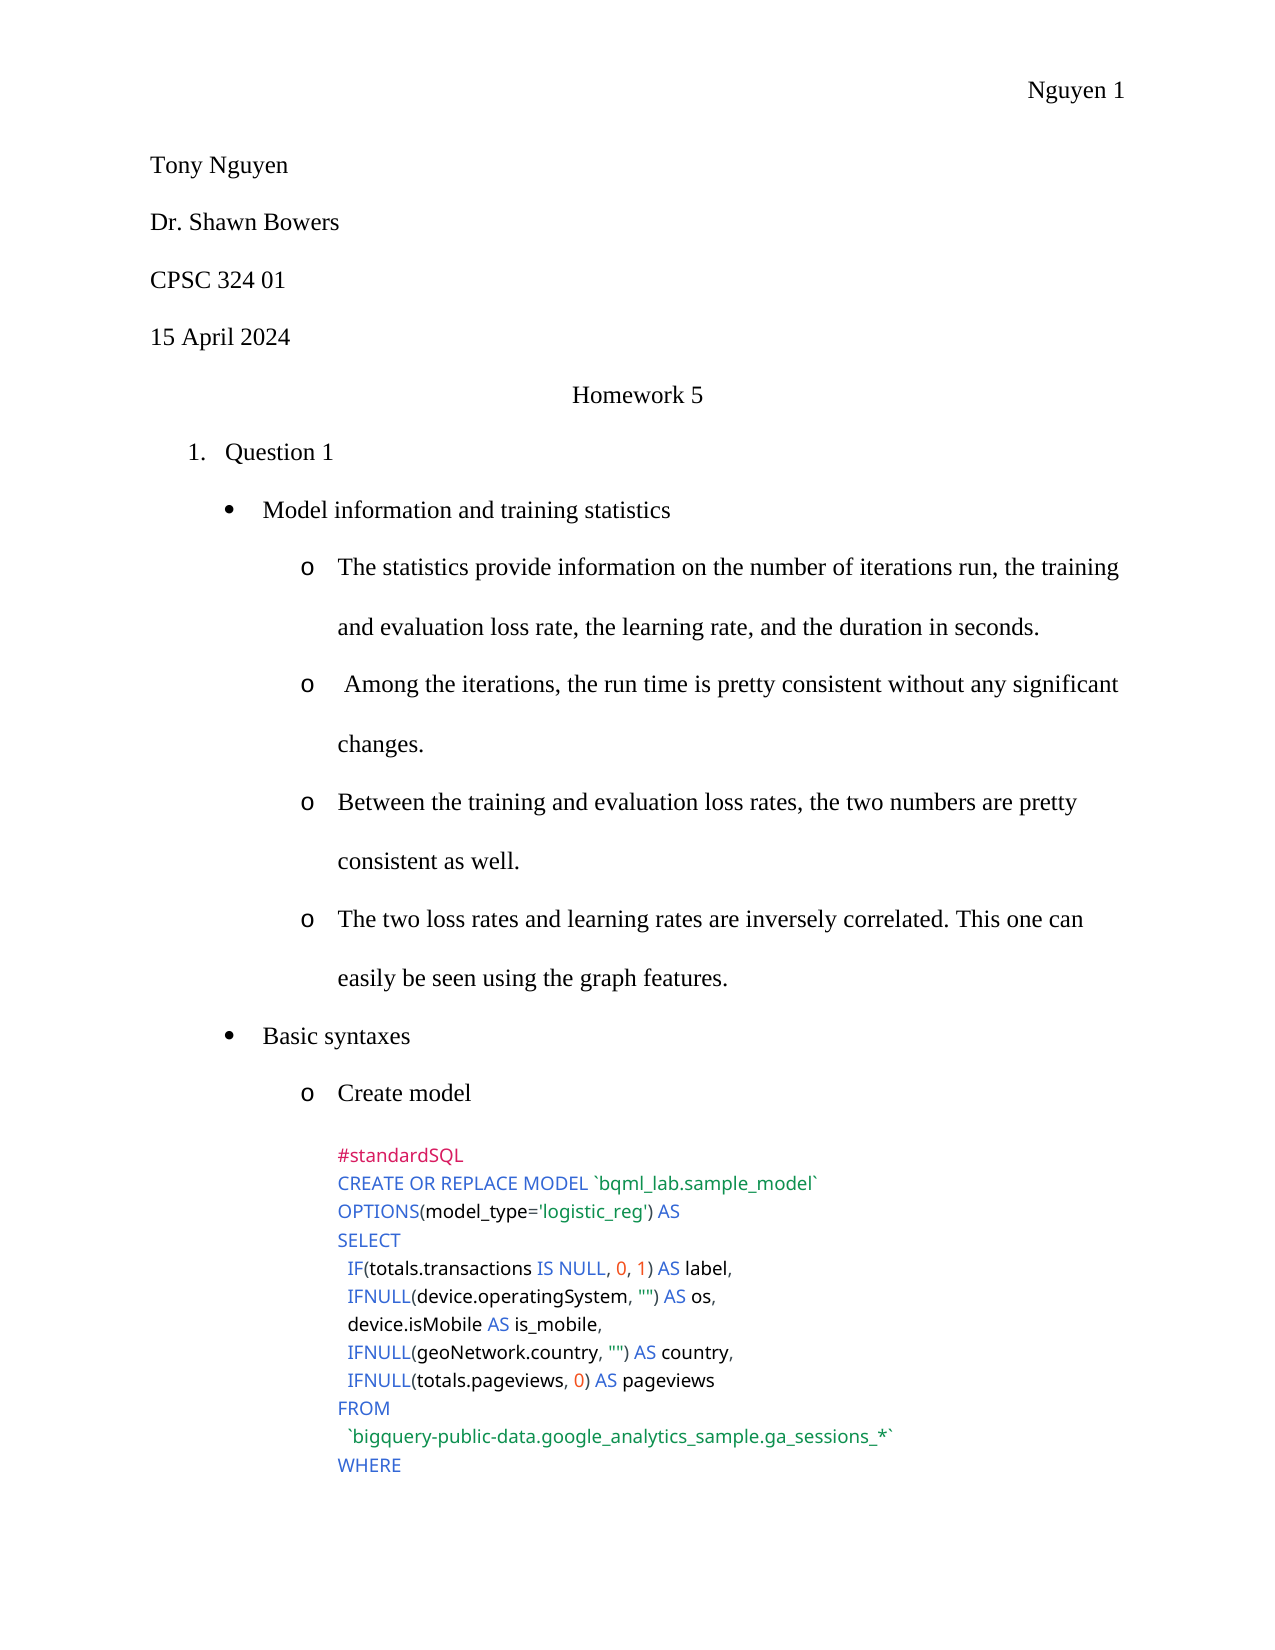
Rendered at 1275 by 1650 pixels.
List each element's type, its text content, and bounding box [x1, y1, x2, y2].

text IFNULL(totals.pageviews, 0) AS pageviews [337, 1365, 1125, 1393]
list Model information and training statistics [225, 495, 1125, 524]
text IFNULL(device.operatingSystem, "") AS os, [337, 1281, 1125, 1309]
text Homework 5 [150, 380, 1125, 409]
text #standardSQL [337, 1140, 1125, 1168]
text Tony Nguyen [150, 150, 1125, 179]
text CPSC 324 01 [150, 265, 1125, 294]
list Create model [300, 1078, 1125, 1109]
text WHERE [337, 1449, 1125, 1477]
text CREATE OR REPLACE MODEL `bqml_lab.sample_model` [337, 1168, 1125, 1196]
list Between the training and evaluation loss rates, the two numbers are pretty consistent as well. [300, 787, 1125, 875]
list The two loss rates and learning rates are inversely correlated. This one can easily be seen using the graph features. [300, 904, 1125, 992]
text OPTIONS(model_type='logistic_reg') AS [337, 1196, 1125, 1224]
text device.isMobile AS is_mobile, [337, 1309, 1125, 1337]
list Question 1 [187, 437, 1125, 466]
list The statistics provide information on the number of iterations run, the training and evaluation loss rate, the learning rate, and the duration in seconds. [300, 552, 1125, 641]
text IF(totals.transactions IS NULL, 0, 1) AS label, [337, 1252, 1125, 1281]
list Among the iterations, the run time is pretty consistent without any significant changes. [300, 669, 1125, 758]
list Basic syntaxes [225, 1021, 1125, 1049]
text 15 April 2024 [150, 322, 1125, 351]
text FROM [337, 1393, 1125, 1421]
text IFNULL(geoNetwork.country, "") AS country, [337, 1337, 1125, 1365]
text `bigquery-public-data.google_analytics_sample.ga_sessions_*` [337, 1421, 1125, 1449]
text SELECT [337, 1224, 1125, 1252]
text Dr. Shawn Bowers [150, 207, 1125, 236]
